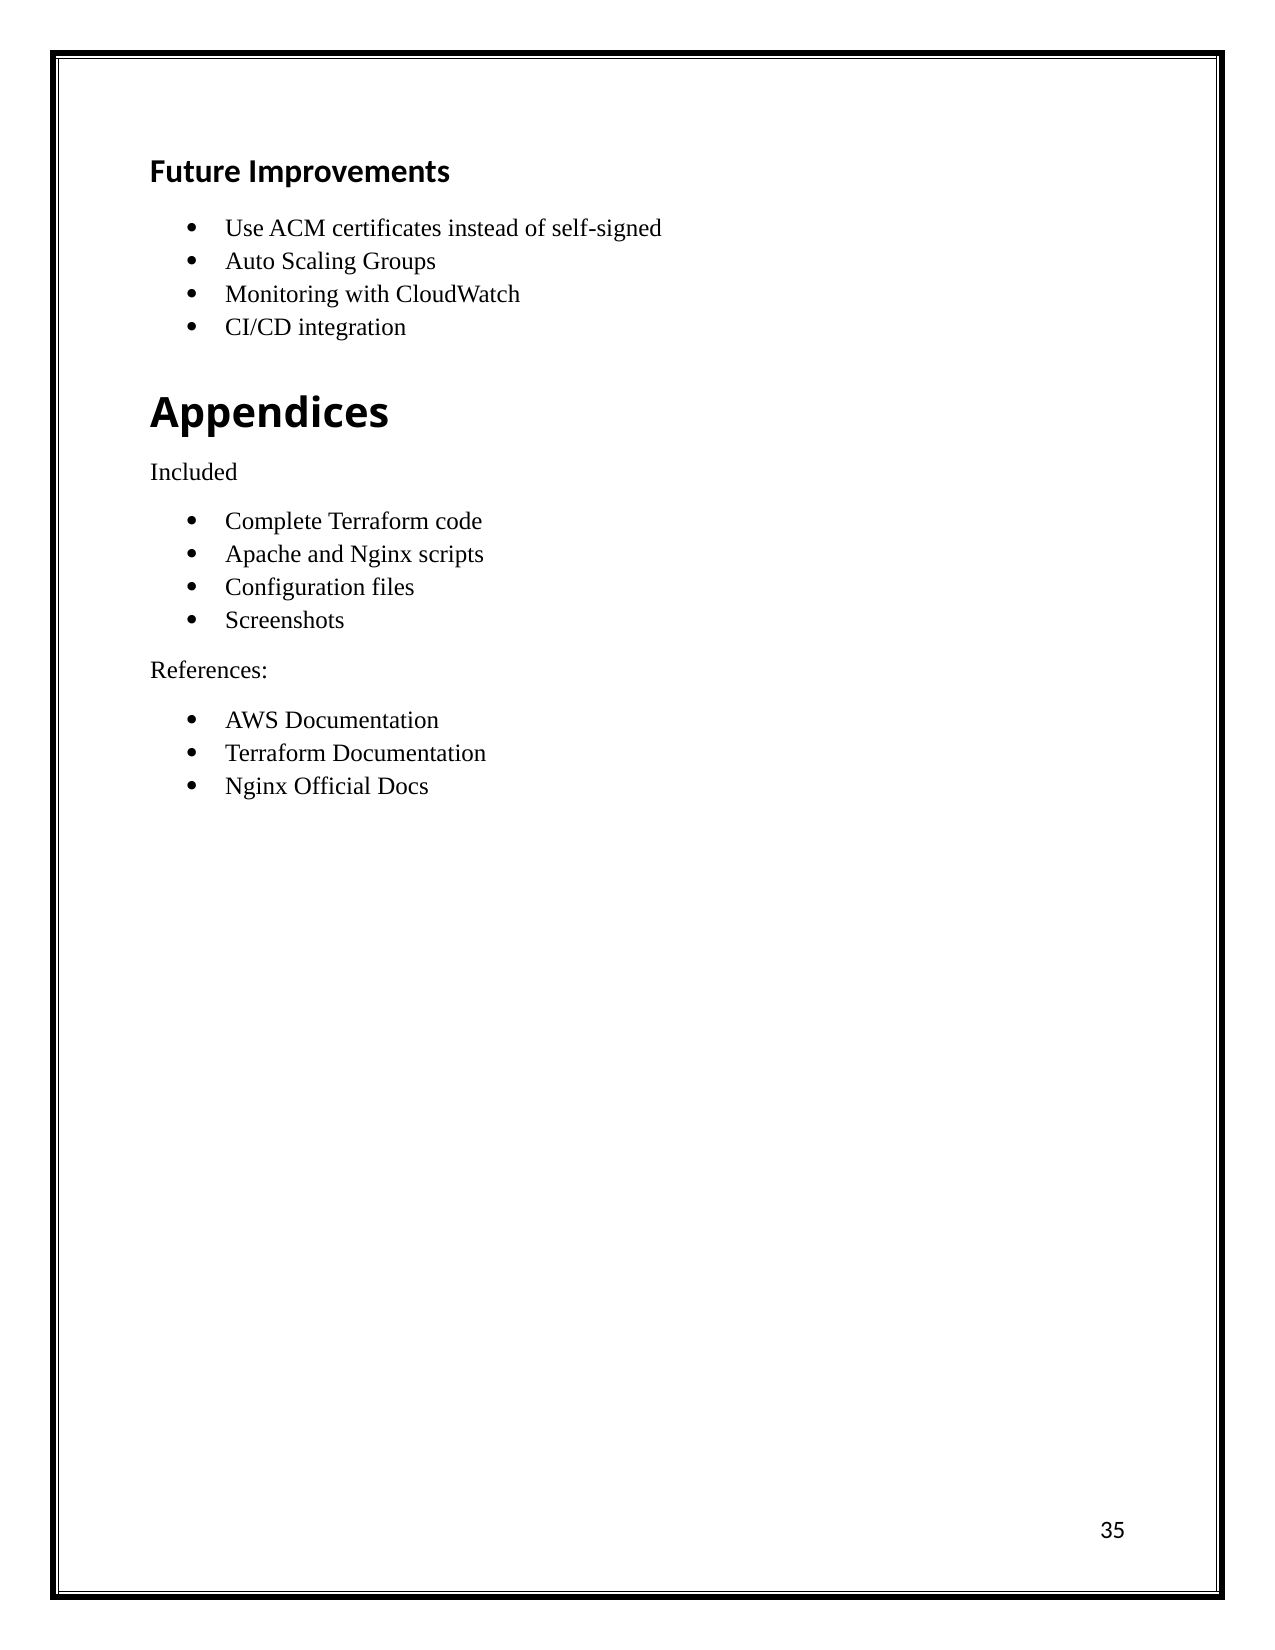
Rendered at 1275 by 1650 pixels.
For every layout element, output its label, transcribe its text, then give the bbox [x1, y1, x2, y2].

list Use ACM certificates instead of self‑signed [187, 213, 1125, 242]
subtitle Appendices [150, 383, 1125, 440]
list Screenshots [187, 605, 1125, 634]
list Complete Terraform code [187, 506, 1125, 535]
list Terraform Documentation [187, 738, 1125, 766]
list Auto Scaling Groups [187, 246, 1125, 275]
list Nginx Official Docs [187, 771, 1125, 799]
list CI/CD integration [187, 312, 1125, 341]
list Monitoring with CloudWatch [187, 279, 1125, 308]
text Included [150, 457, 1125, 485]
list Configuration files [187, 572, 1125, 601]
list AWS Documentation [187, 705, 1125, 733]
text References: [150, 655, 1125, 684]
text Future Improvements [150, 150, 1125, 191]
list Apache and Nginx scripts [187, 539, 1125, 568]
